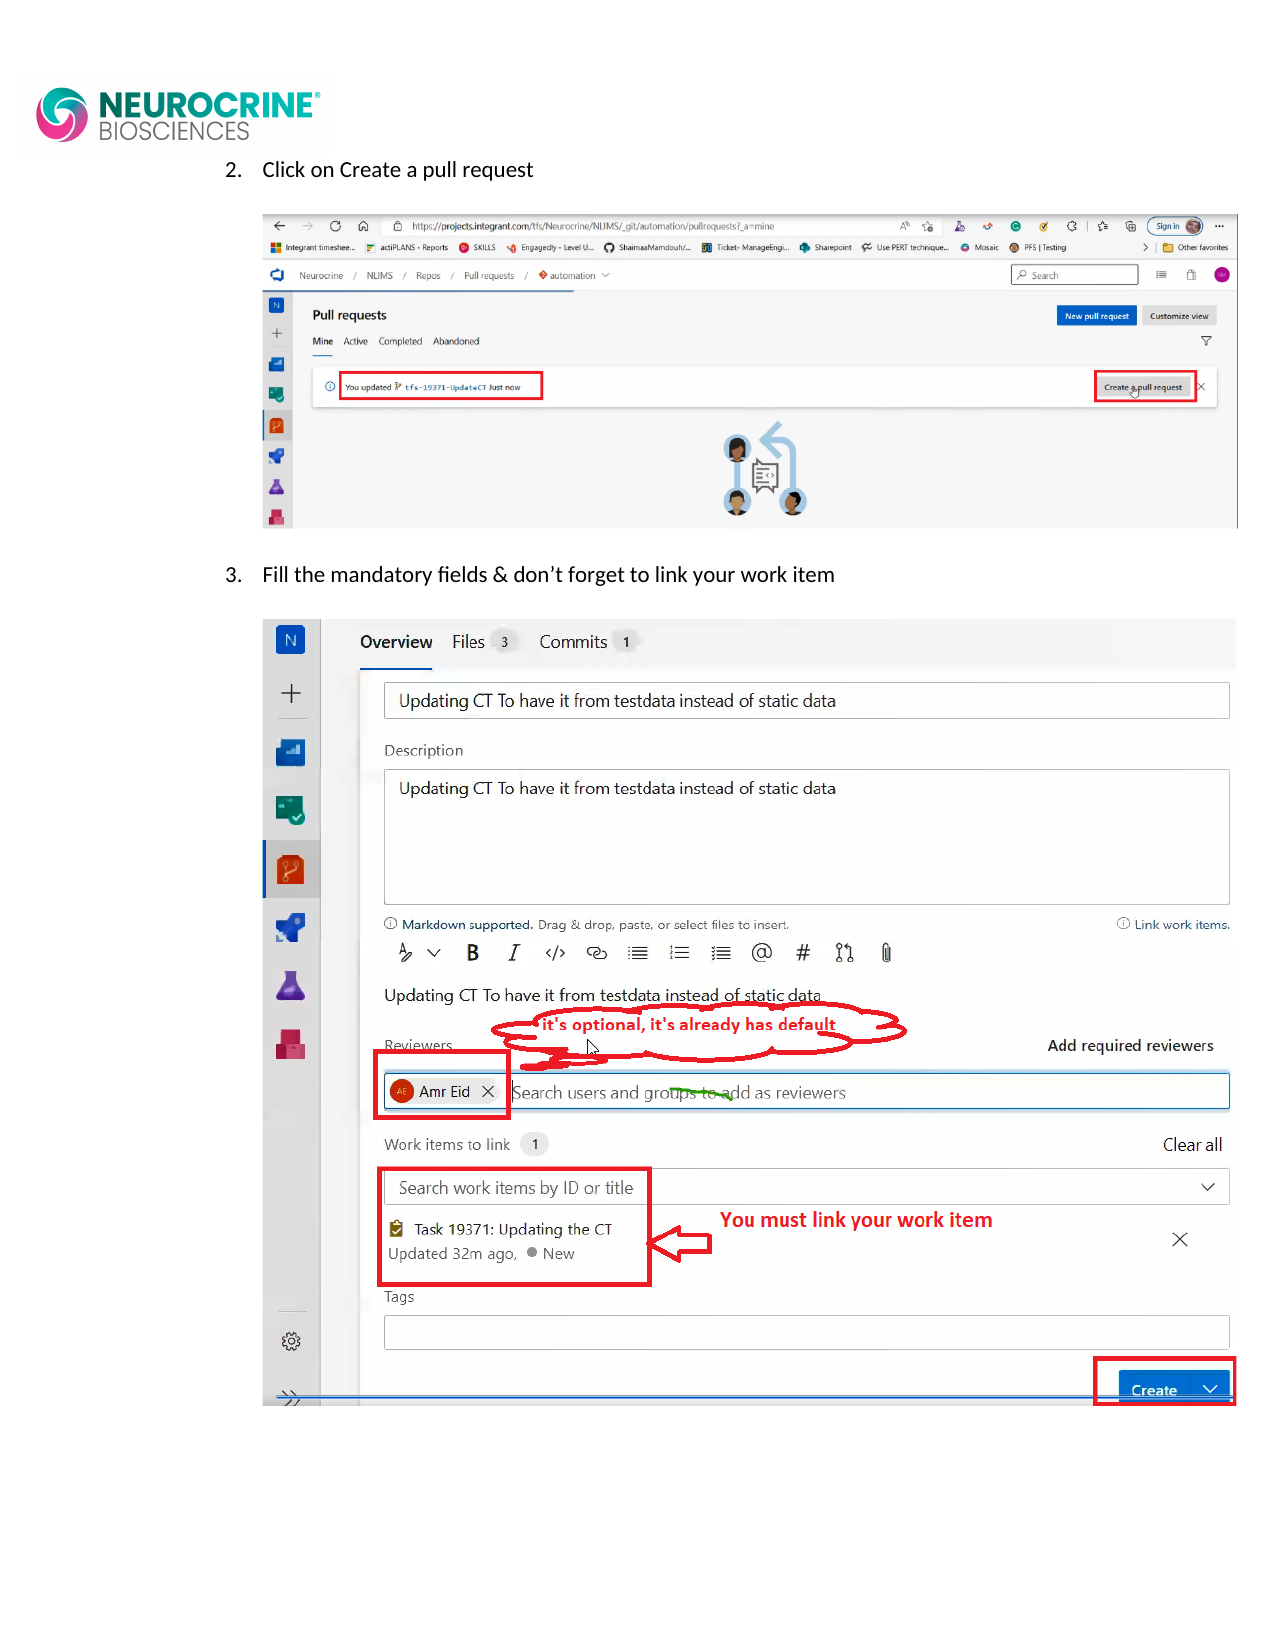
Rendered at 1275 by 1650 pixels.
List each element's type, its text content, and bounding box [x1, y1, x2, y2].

picture [262, 214, 1238, 529]
list Fill the mandatory fields & don’t forget to link your work item [225, 560, 1125, 588]
picture [262, 619, 1237, 1406]
list Click on Create a pull request [225, 155, 1125, 183]
picture [18, 75, 331, 156]
